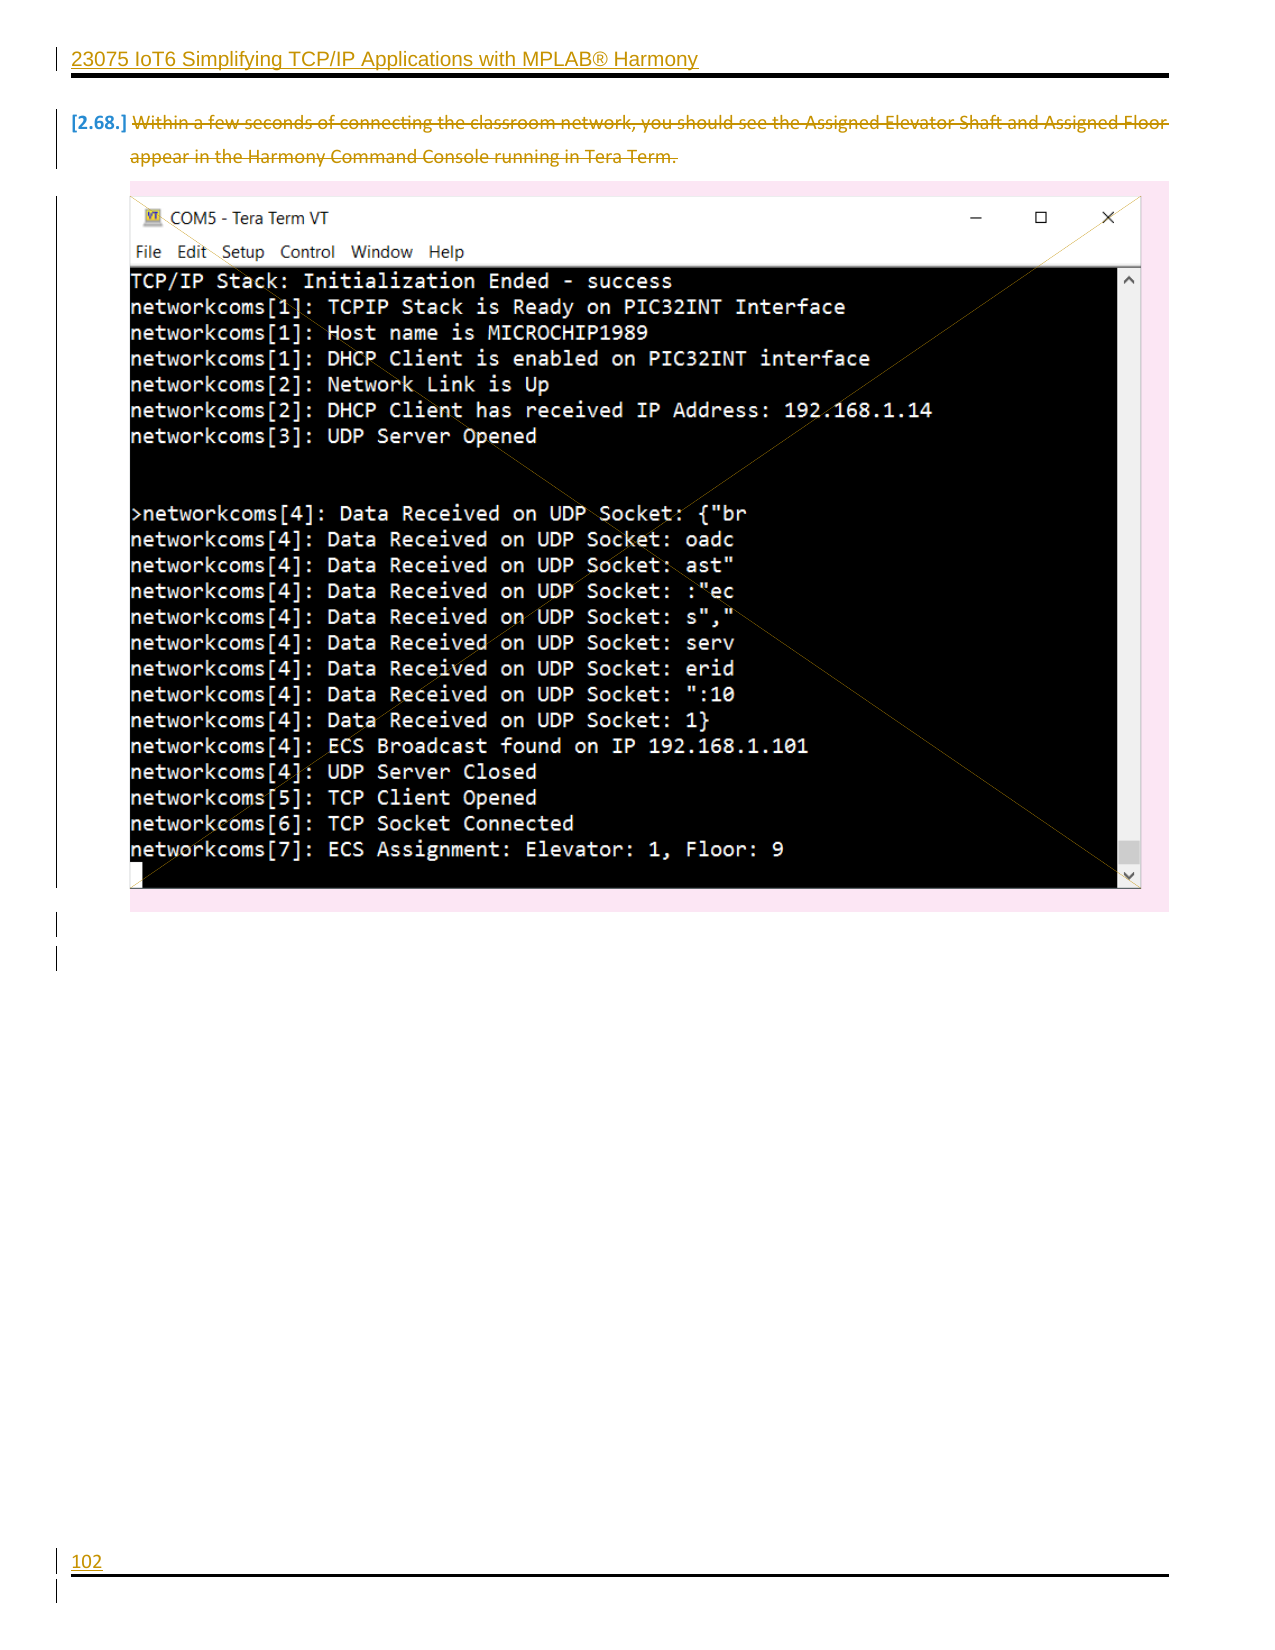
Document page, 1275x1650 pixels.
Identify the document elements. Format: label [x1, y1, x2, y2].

picture [637, 197, 1142, 888]
picture [131, 543, 1140, 889]
picture [132, 196, 1139, 541]
picture [129, 197, 634, 888]
